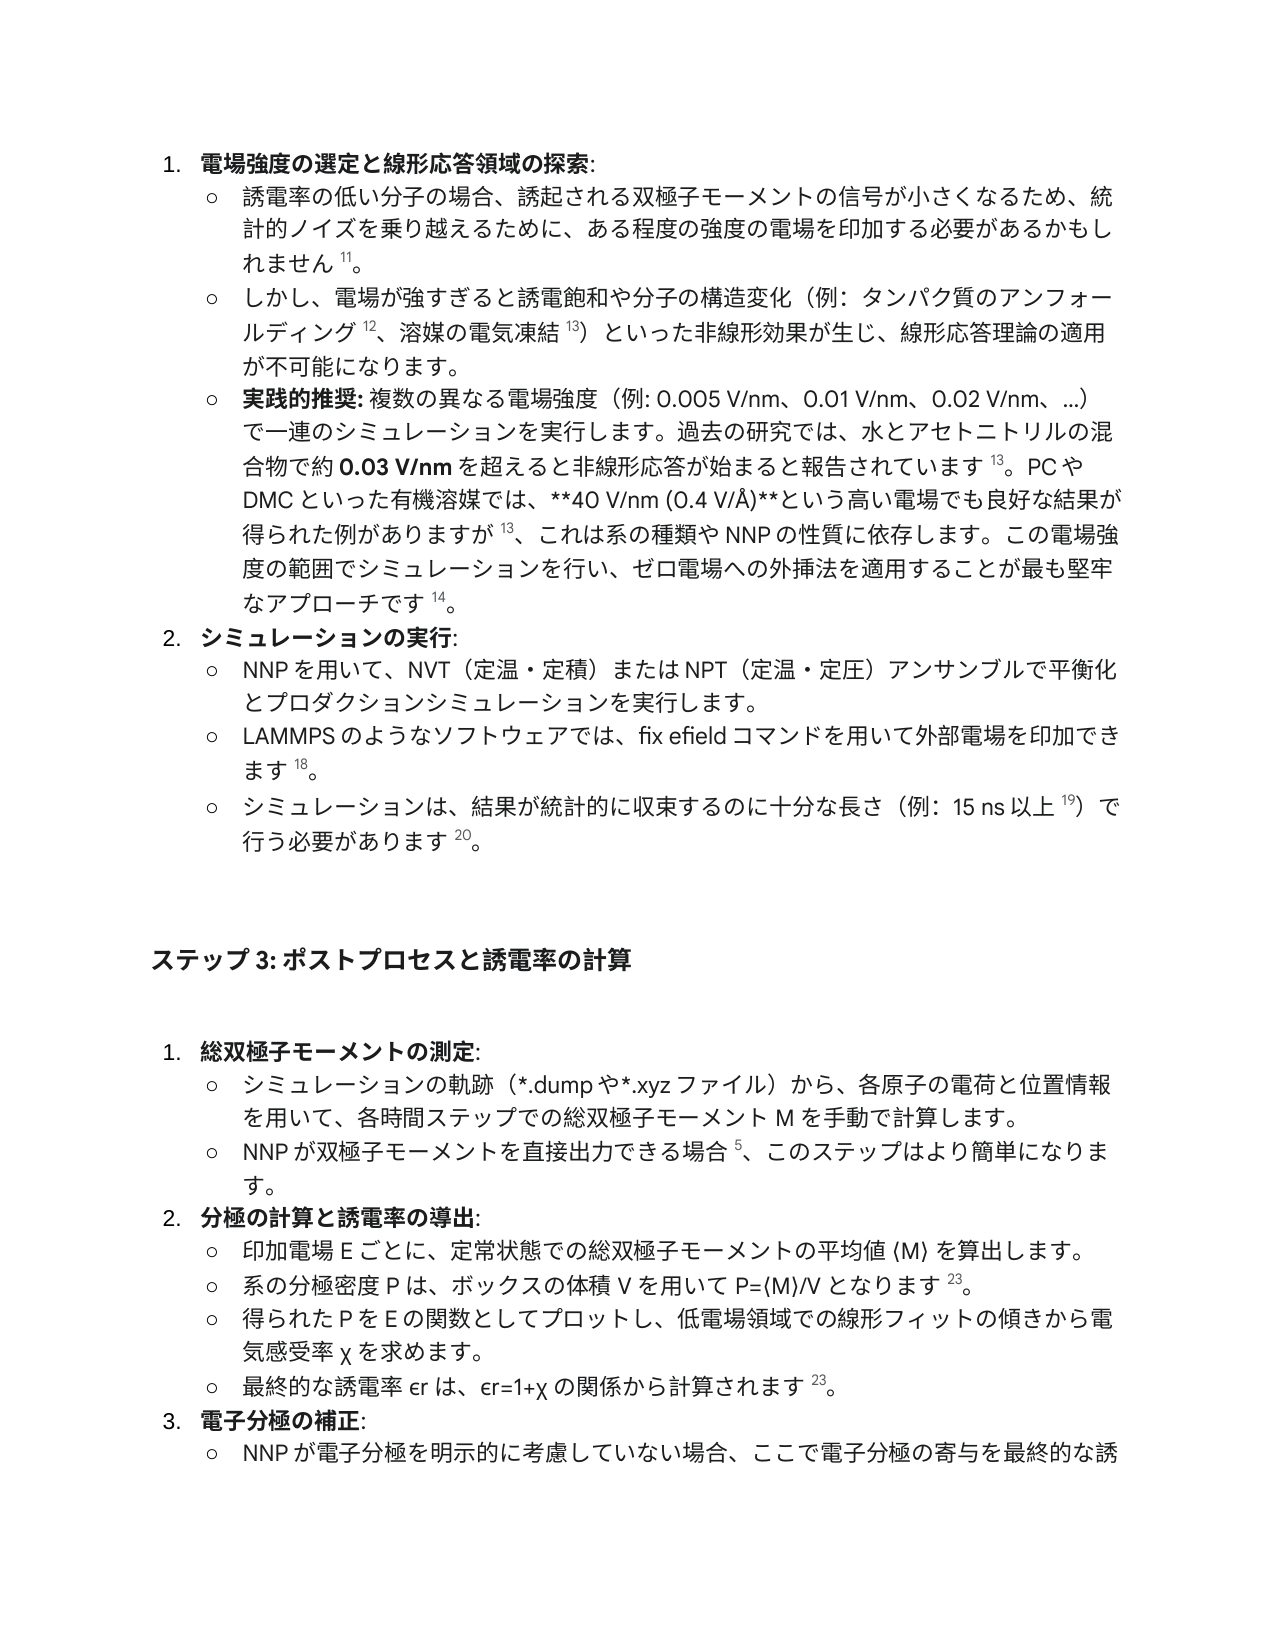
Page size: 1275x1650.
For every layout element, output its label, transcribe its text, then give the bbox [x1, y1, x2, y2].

list 電子分極の補正: [162, 1407, 1125, 1436]
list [205, 1439, 1125, 1468]
list 誘電率の低い分子の場合、誘起される双極子モーメントの信号が小さくなるため、統計的ノイズを乗り越えるために、ある程度の強度の電場を印加する必要があるかもしれません 11。 [205, 183, 1125, 280]
list 印加電場 E ごとに、定常状態での総双極子モーメントの平均値 ⟨M⟩ を算出します。 [205, 1237, 1125, 1266]
list シミュレーションの実行: [162, 624, 1125, 653]
list 実践的推奨: 複数の異なる電場強度（例: 0.005 V/nm、0.01 V/nm、0.02 V/nm、…）で一連のシミュレーションを実行します。過去の研究では、水とアセトニトリルの混合物で約0.03 V/nmを超えると非線形応答が始まると報告されています 13。PCやDMCといった有機溶媒では、**40 V/nm (0.4 V/Å)**という高い電場でも良好な結果が得られた例がありますが 13、これは系の種類やNNPの性質に依存します。この電場強度の範囲でシミュレーションを行い、ゼロ電場への外挿法を適用することが最も堅牢なアプローチです 14。 [205, 385, 1125, 619]
list 最終的な誘電率 ϵr​ は、ϵr​=1+χ の関係から計算されます 23。 [205, 1371, 1125, 1402]
subtitle ステップ3: ポストプロセスと誘電率の計算 [150, 945, 1125, 976]
list 得られたPをEの関数としてプロットし、低電場領域での線形フィットの傾きから電気感受率 χ を求めます。 [205, 1306, 1125, 1367]
list NNPを用いて、NVT（定温・定積）またはNPT（定温・定圧）アンサンブルで平衡化とプロダクションシミュレーションを実行します。 [205, 657, 1125, 718]
list 分極の計算と誘電率の導出: [162, 1204, 1125, 1233]
list シミュレーションの軌跡（*.dumpや*.xyzファイル）から、各原子の電荷と位置情報を用いて、各時間ステップでの総双極子モーメント M を手動で計算します。 [205, 1071, 1125, 1133]
list 総双極子モーメントの測定: [162, 1038, 1125, 1067]
list 電場強度の選定と線形応答領域の探索: [162, 150, 1125, 179]
list NNPが双極子モーメントを直接出力できる場合 5、このステップはより簡単になります。 [205, 1137, 1125, 1201]
list シミュレーションは、結果が統計的に収束するのに十分な長さ（例：15 ns以上 19）で行う必要があります 20。 [205, 791, 1125, 858]
list しかし、電場が強すぎると誘電飽和や分子の構造変化（例：タンパク質のアンフォールディング 12、溶媒の電気凍結 13）といった非線形効果が生じ、線形応答理論の適用が不可能になります。 [205, 284, 1125, 381]
list 系の分極密度 P は、ボックスの体積 V を用いて P=⟨M⟩/V となります 23。 [205, 1270, 1125, 1301]
list LAMMPSのようなソフトウェアでは、fix efieldコマンドを用いて外部電場を印加できます 18。 [205, 722, 1125, 786]
